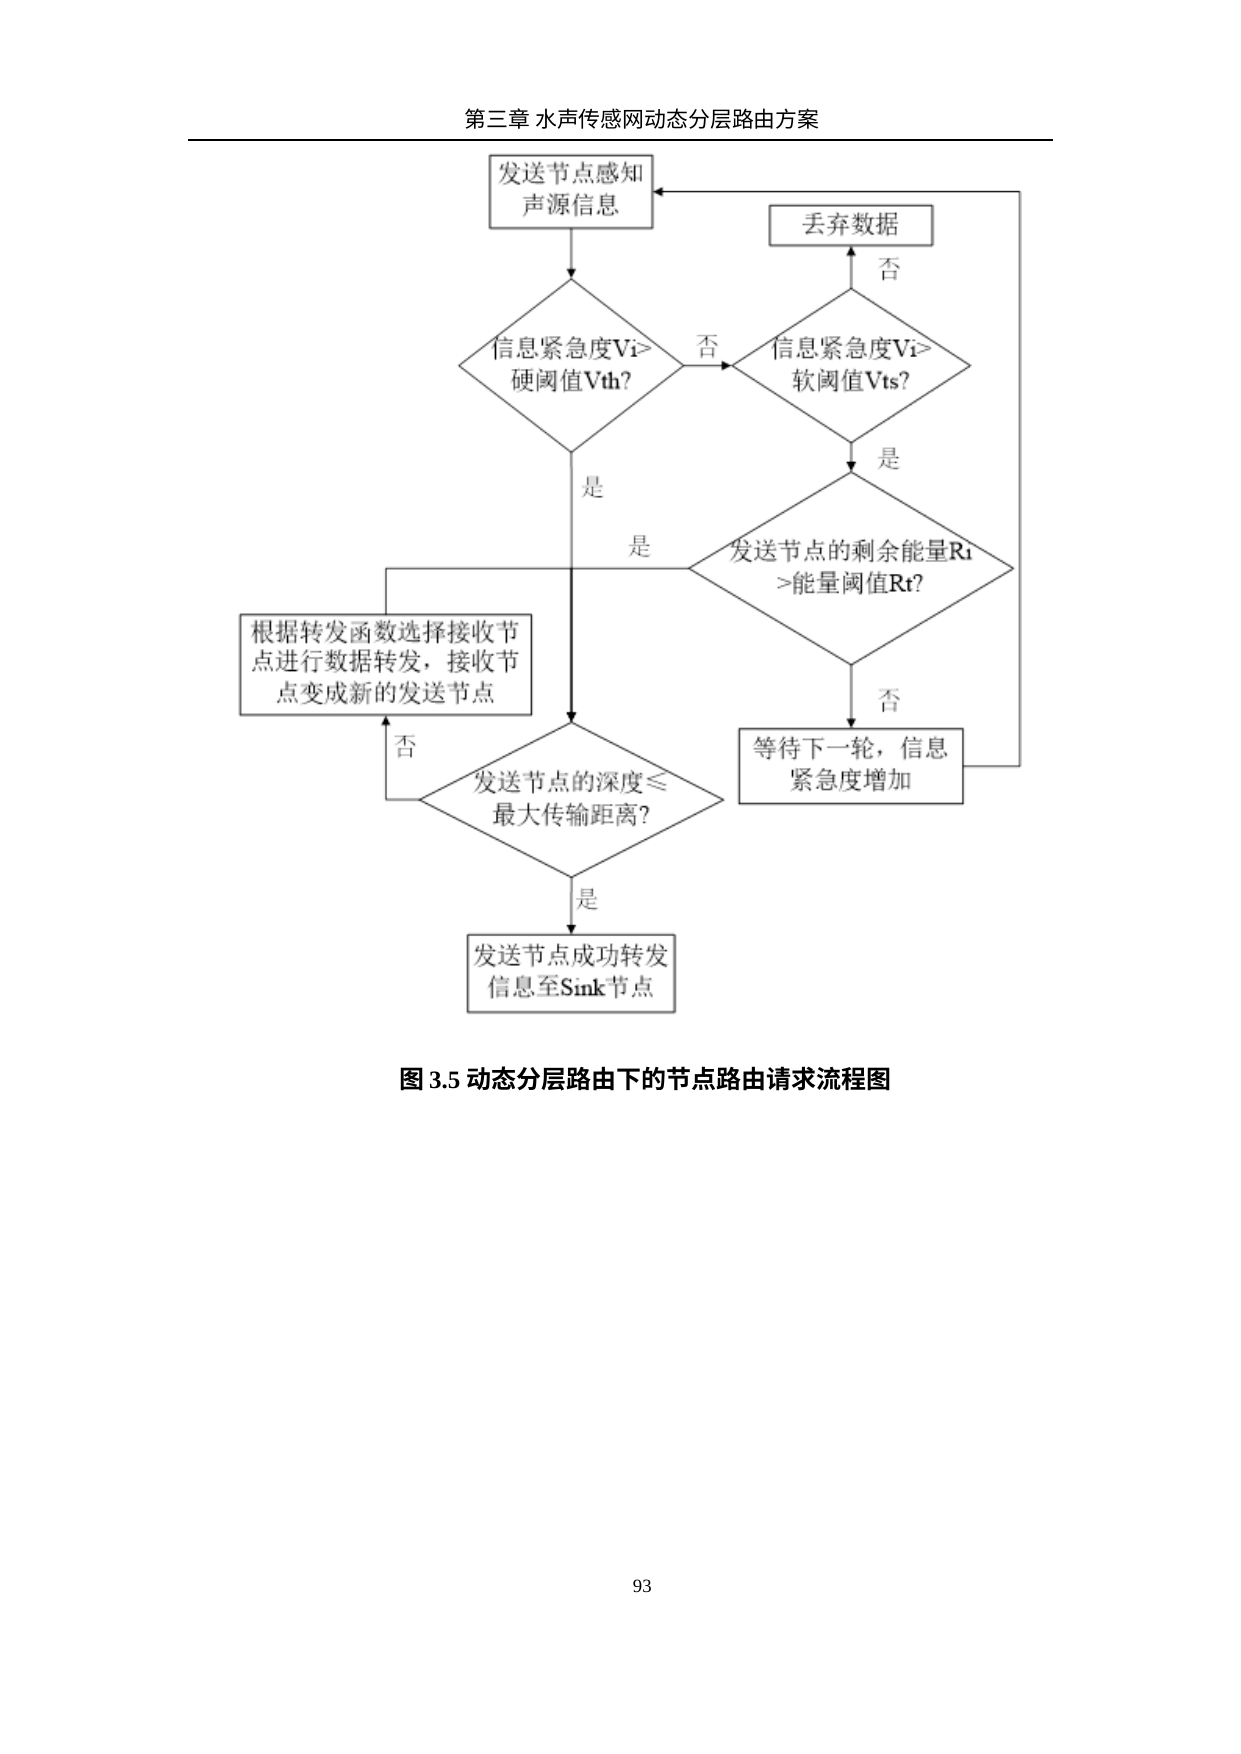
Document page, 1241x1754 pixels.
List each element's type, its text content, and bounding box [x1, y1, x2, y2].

text 图3.5 动态分层路由下的节点路由请求流程图 [187, 1045, 1053, 1110]
picture [237, 152, 1086, 1019]
